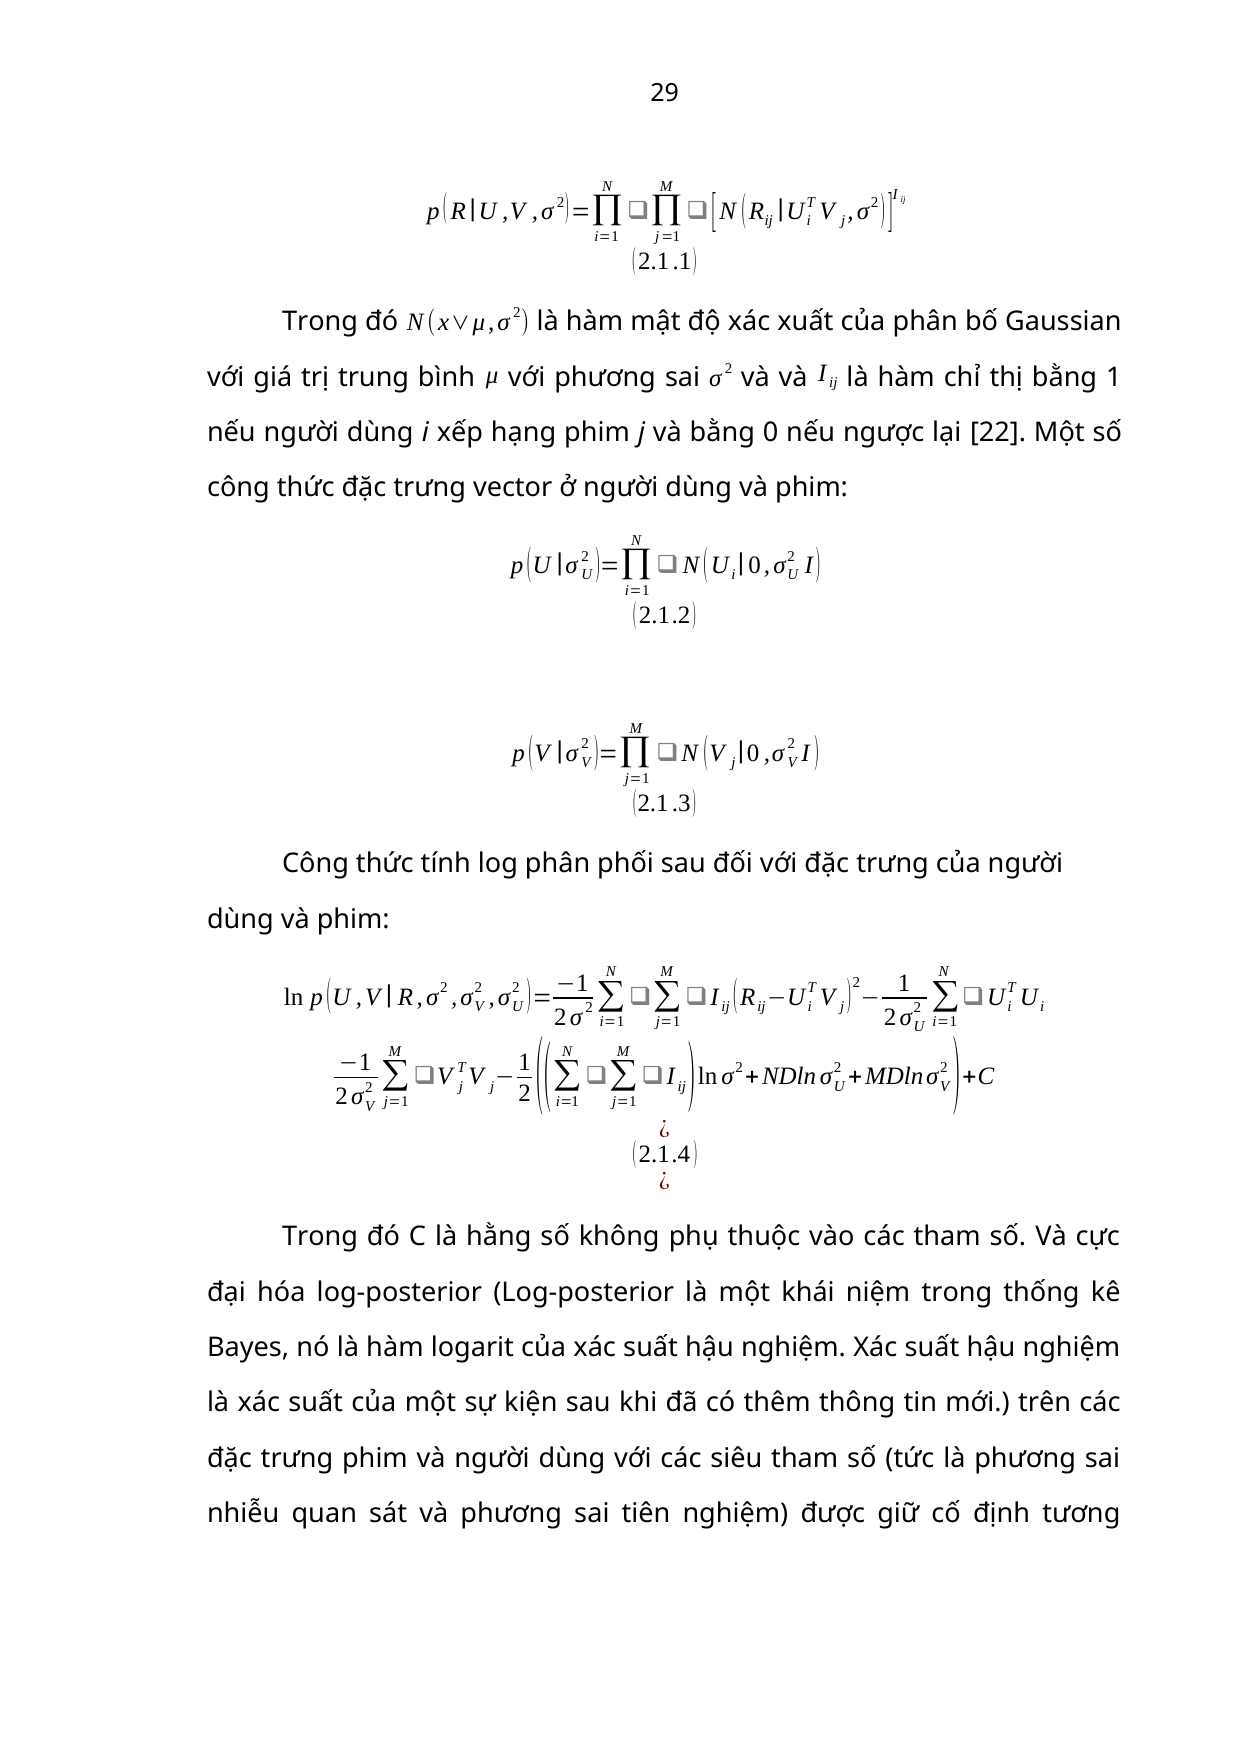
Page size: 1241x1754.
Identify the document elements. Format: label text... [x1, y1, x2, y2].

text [207, 1217, 1122, 1530]
text Trong đó là hàm mật độ xác xuất của phân bố Gaussian với giá trị trung bình với phương sai và và là hàm chỉ thị bằng 1 nếu người dùng i xếp hạng phim j và bằng 0 nếu ngược lại . Một số công thức đặc trưng vector ở người dùng và phim: [207, 302, 1122, 504]
text Công thức tính log phân phối sau đối với đặc trưng của người dùng và phim: [207, 844, 1122, 936]
